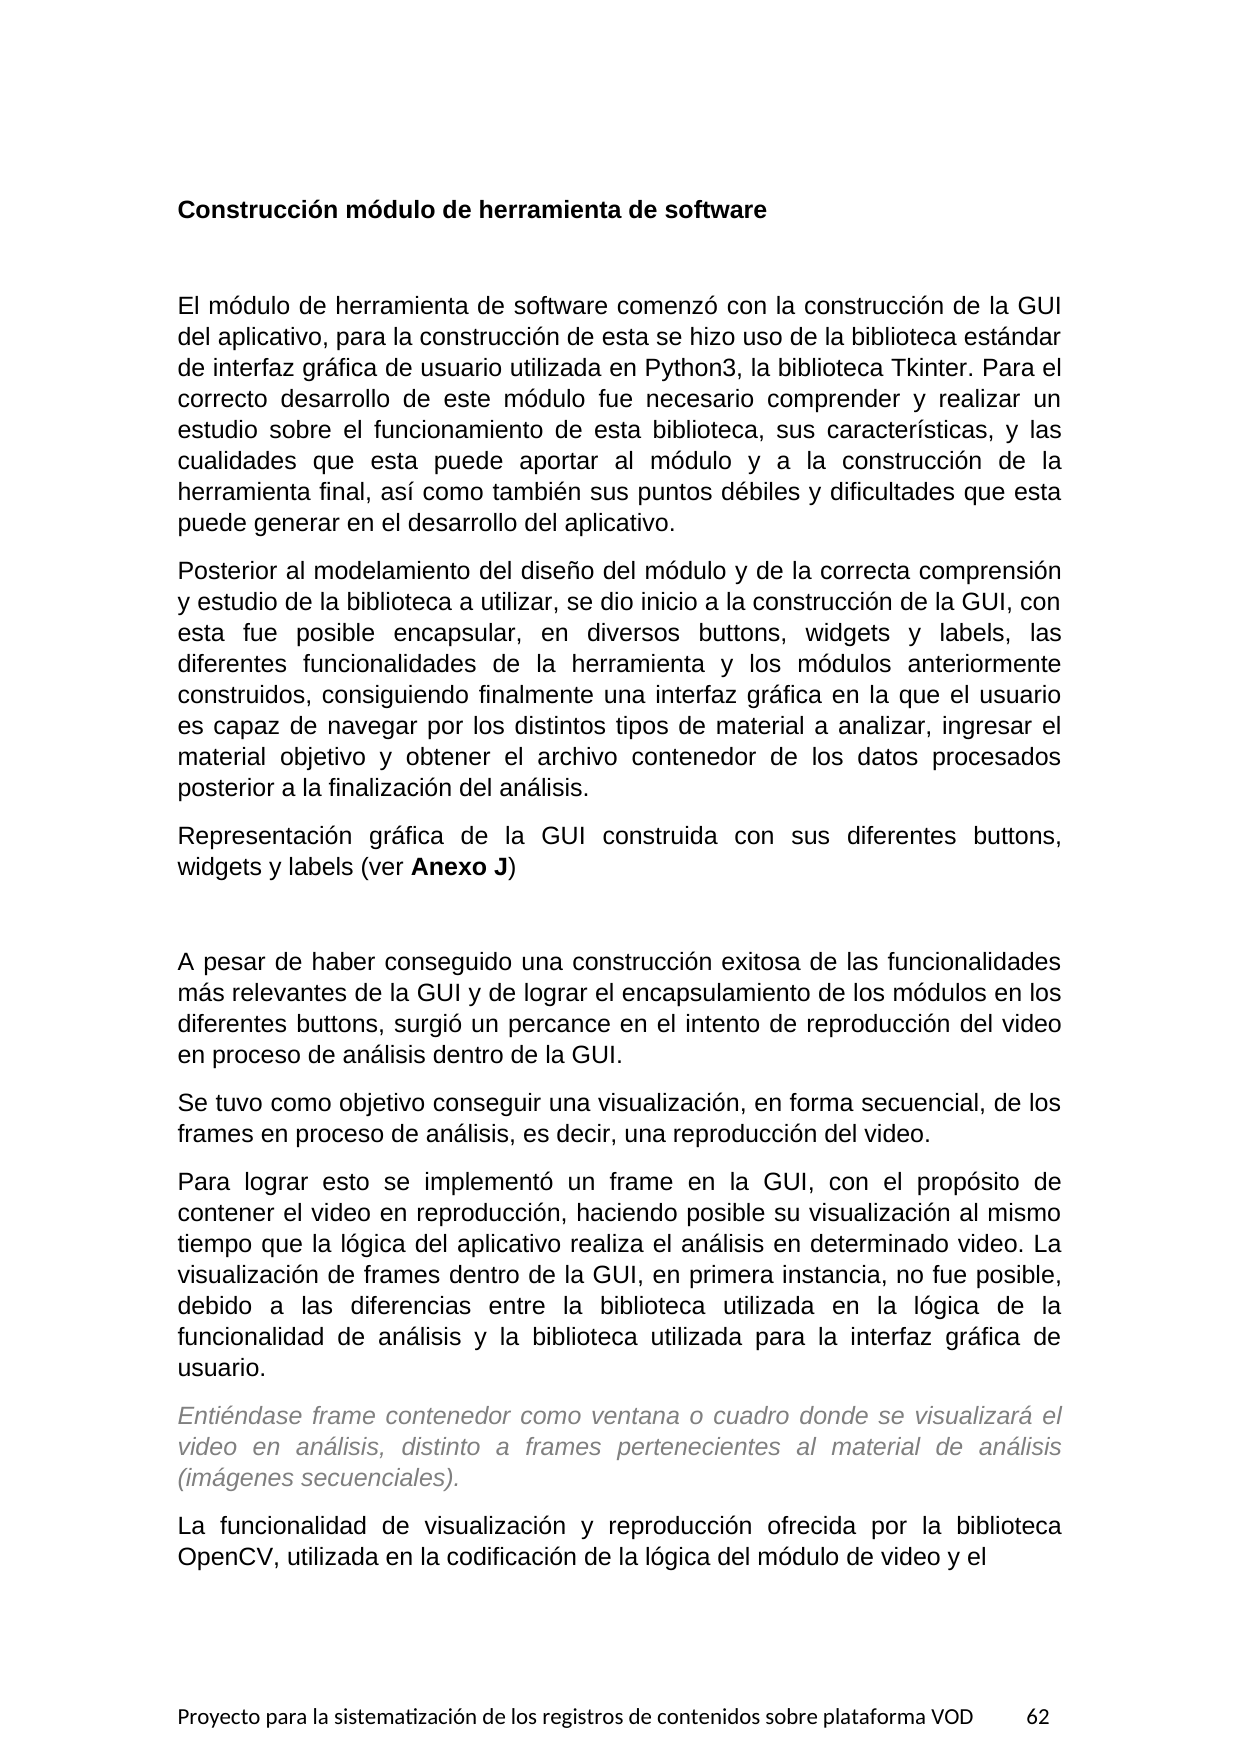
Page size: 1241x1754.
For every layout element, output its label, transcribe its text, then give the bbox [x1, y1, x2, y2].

text Para lograr esto se implementó un frame en la GUI, con el propósito de contener el video en reproducción, haciendo posible su visualización al mismo tiempo que la lógica del aplicativo realiza el análisis en determinado video. La visualización de frames dentro de la GUI, en primera instancia, no fue posible, debido a las diferencias entre la biblioteca utilizada en la lógica de la funcionalidad de análisis y la biblioteca utilizada para la interfaz gráfica de usuario. [177, 1167, 1063, 1382]
text El módulo de herramienta de software comenzó con la construcción de la GUI del aplicativo, para la construcción de esta se hizo uso de la biblioteca estándar de interfaz gráfica de usuario utilizada en Python3, la biblioteca Tkinter. Para el correcto desarrollo de este módulo fue necesario comprender y realizar un estudio sobre el funcionamiento de esta biblioteca, sus características, y las cualidades que esta puede aportar al módulo y a la construcción de la herramienta final, así como también sus puntos débiles y dificultades que esta puede generar en el desarrollo del aplicativo. [177, 291, 1063, 537]
text Entiéndase frame contenedor como ventana o cuadro donde se visualizará el video en análisis, distinto a frames pertenecientes al material de análisis (imágenes secuenciales). [177, 1401, 1063, 1492]
text Representación gráfica de la GUI construida con sus diferentes buttons, widgets y labels (ver Anexo J) [177, 821, 1063, 881]
text Se tuvo como objetivo conseguir una visualización, en forma secuencial, de los frames en proceso de análisis, es decir, una reproducción del video. [177, 1088, 1063, 1148]
text A pesar de haber conseguido una construcción exitosa de las funcionalidades más relevantes de la GUI y de lograr el encapsulamiento de los módulos en los diferentes buttons, surgió un percance en el intento de reproducción del video en proceso de análisis dentro de la GUI. [177, 947, 1063, 1069]
text Construcción módulo de herramienta de software [177, 195, 1063, 224]
text Posterior al modelamiento del diseño del módulo y de la correcta comprensión y estudio de la biblioteca a utilizar, se dio inicio a la construcción de la GUI, con esta fue posible encapsular, en diversos buttons, widgets y labels, las diferentes funcionalidades de la herramienta y los módulos anteriormente construidos, consiguiendo finalmente una interfaz gráfica en la que el usuario es capaz de navegar por los distintos tipos de material a analizar, ingresar el material objetivo y obtener el archivo contenedor de los datos procesados posterior a la finalización del análisis. [177, 556, 1063, 802]
text La funcionalidad de visualización y reproducción ofrecida por la biblioteca OpenCV, utilizada en la codificación de la lógica del módulo de video y el [177, 1511, 1063, 1570]
